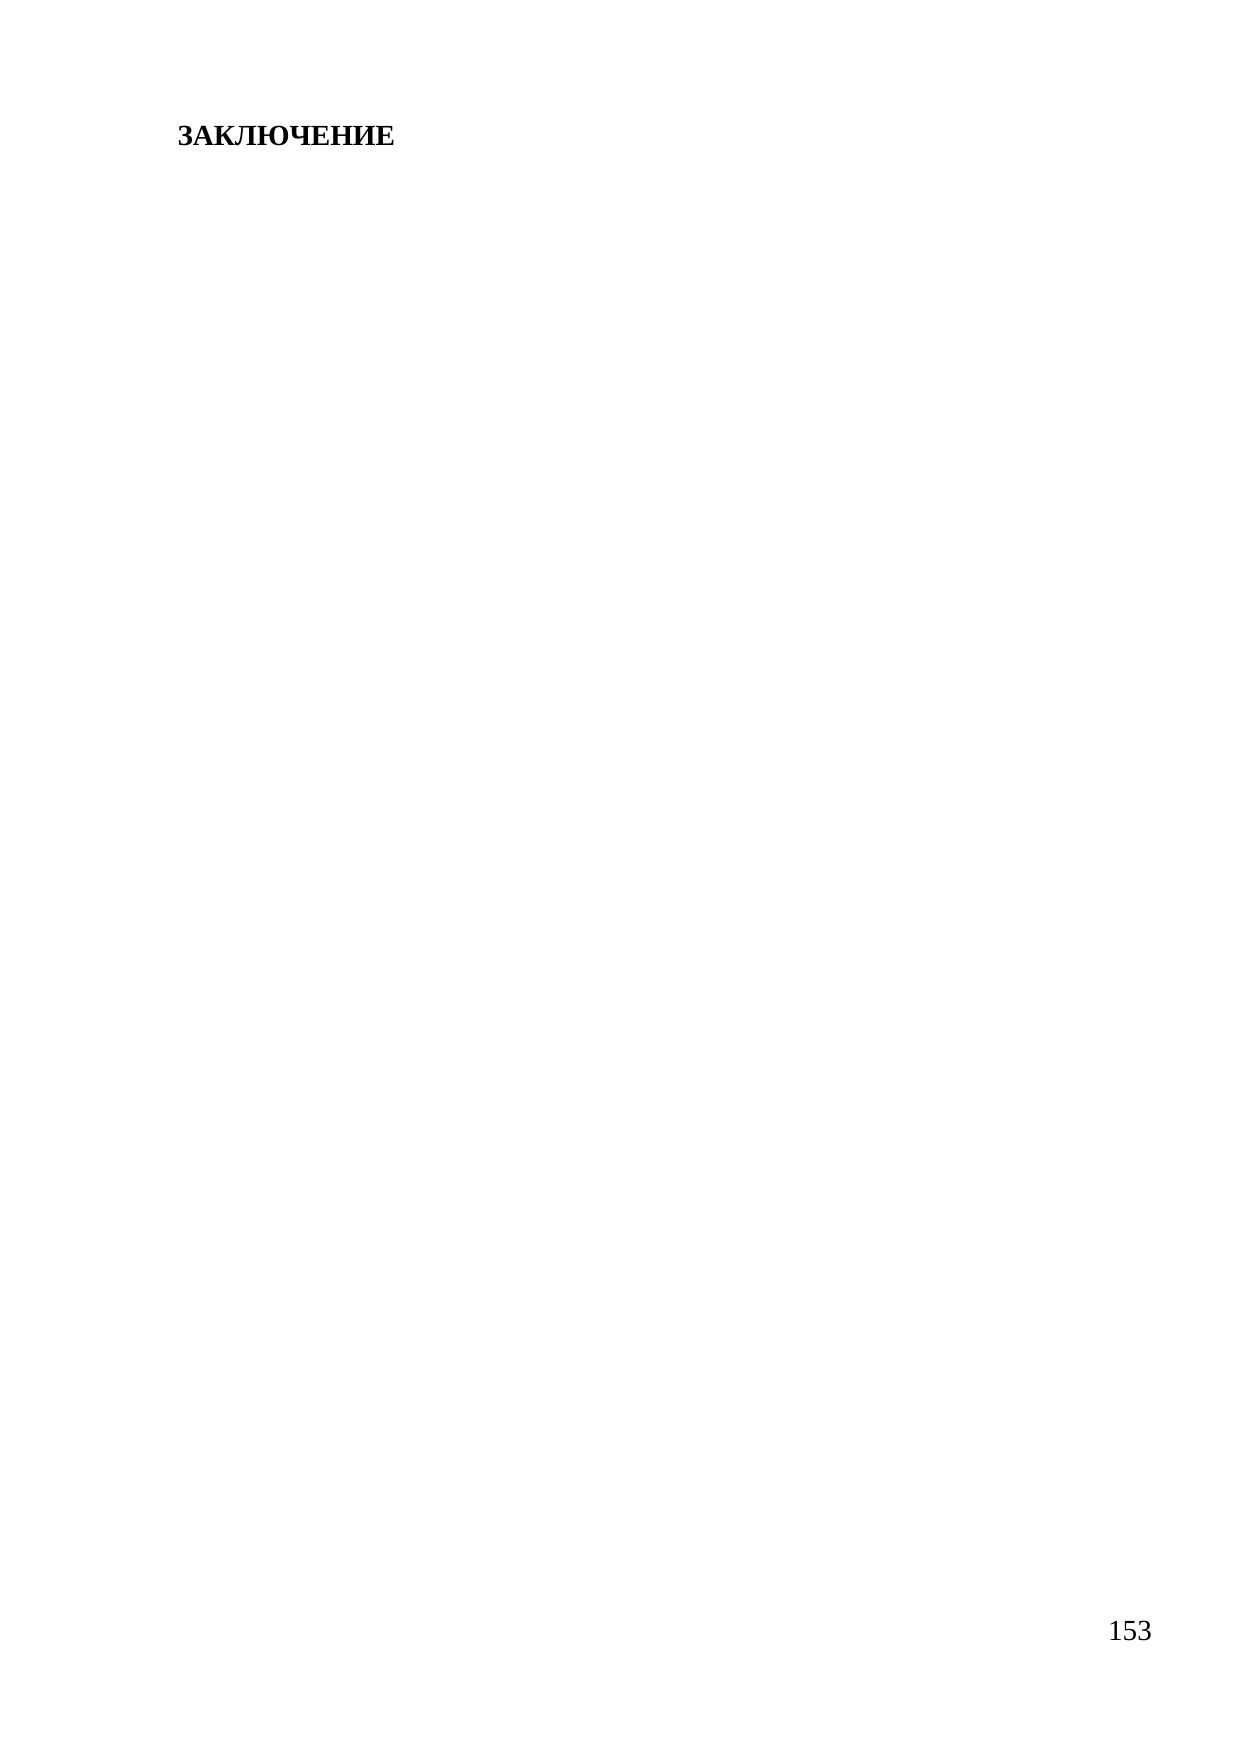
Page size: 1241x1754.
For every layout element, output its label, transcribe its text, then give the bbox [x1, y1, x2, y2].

subtitle ЗАКЛЮЧЕНИЕ [177, 118, 1152, 152]
